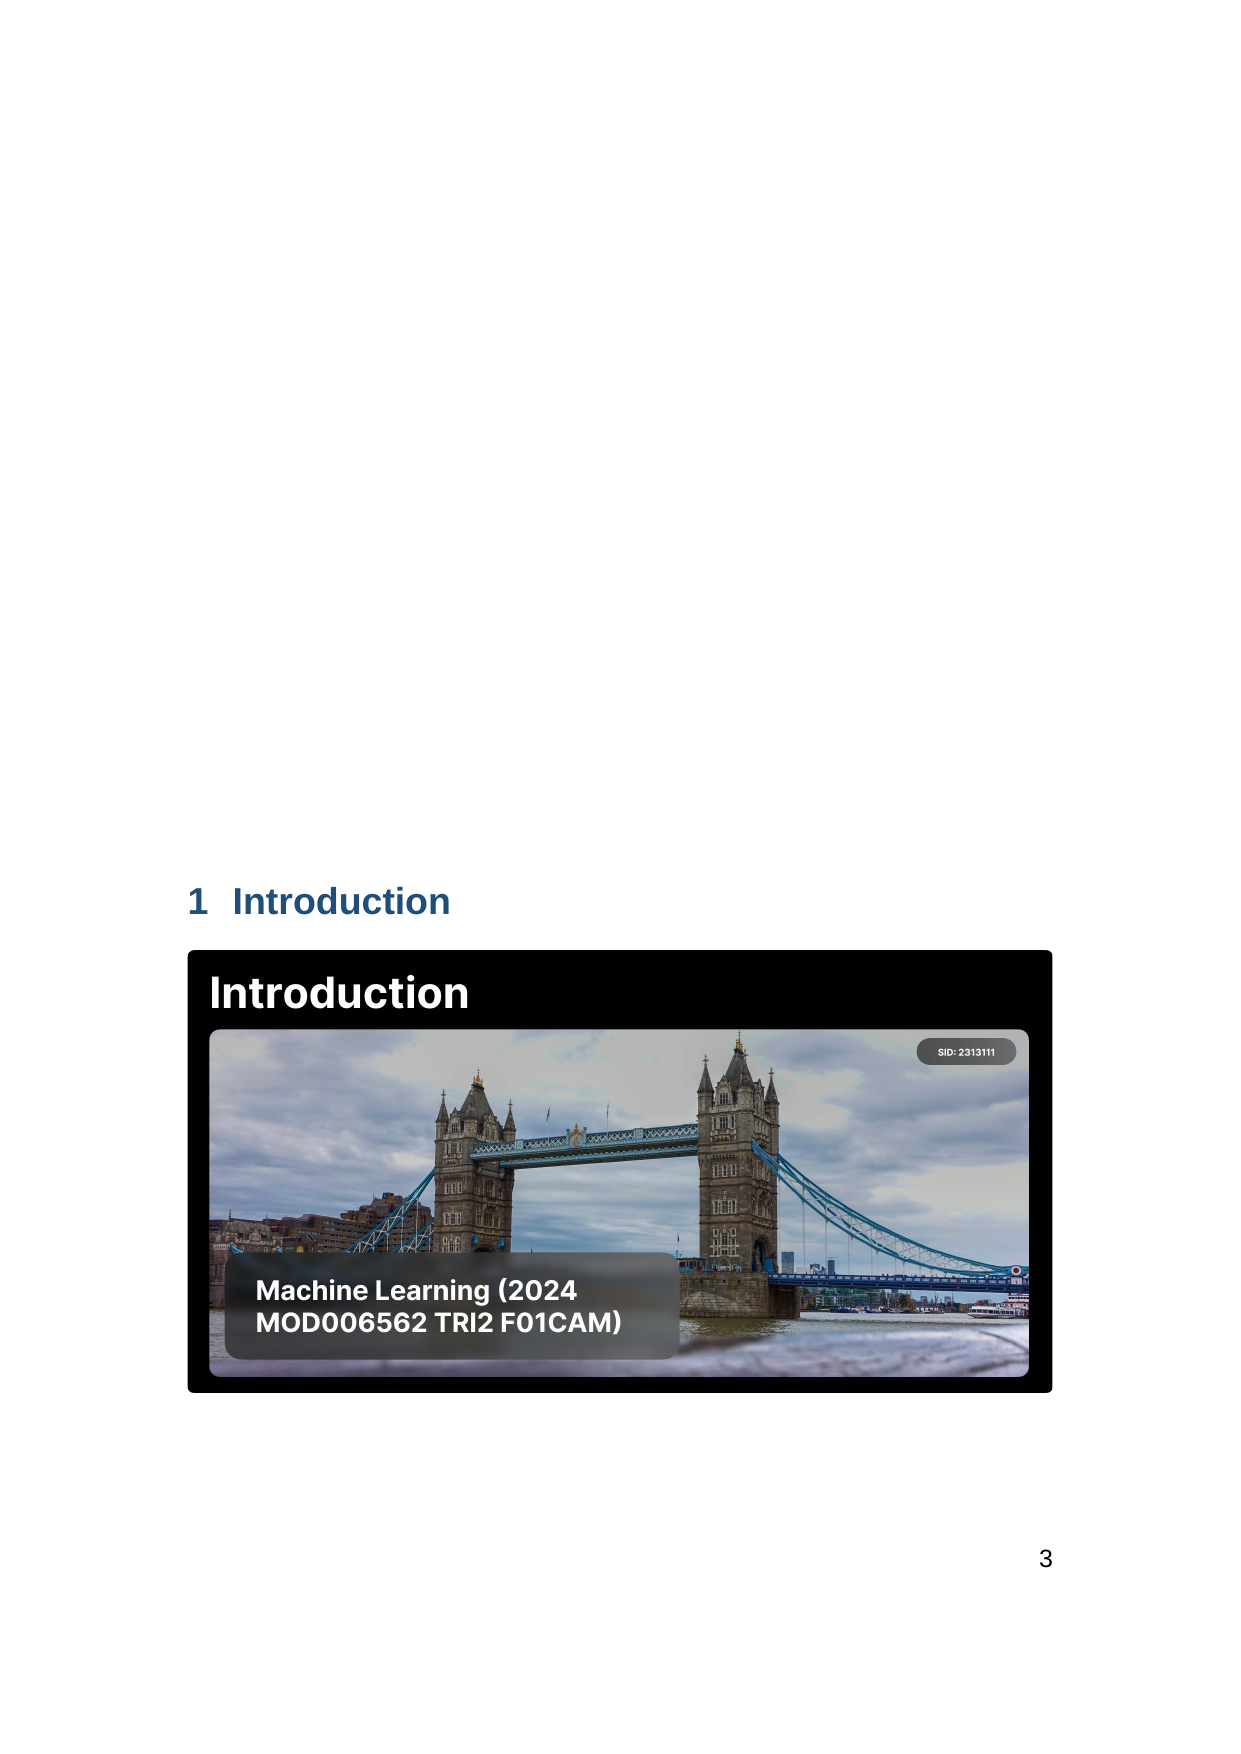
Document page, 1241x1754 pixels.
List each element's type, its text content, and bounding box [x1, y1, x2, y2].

subtitle Introduction [187, 879, 1053, 922]
picture [187, 950, 1053, 1393]
